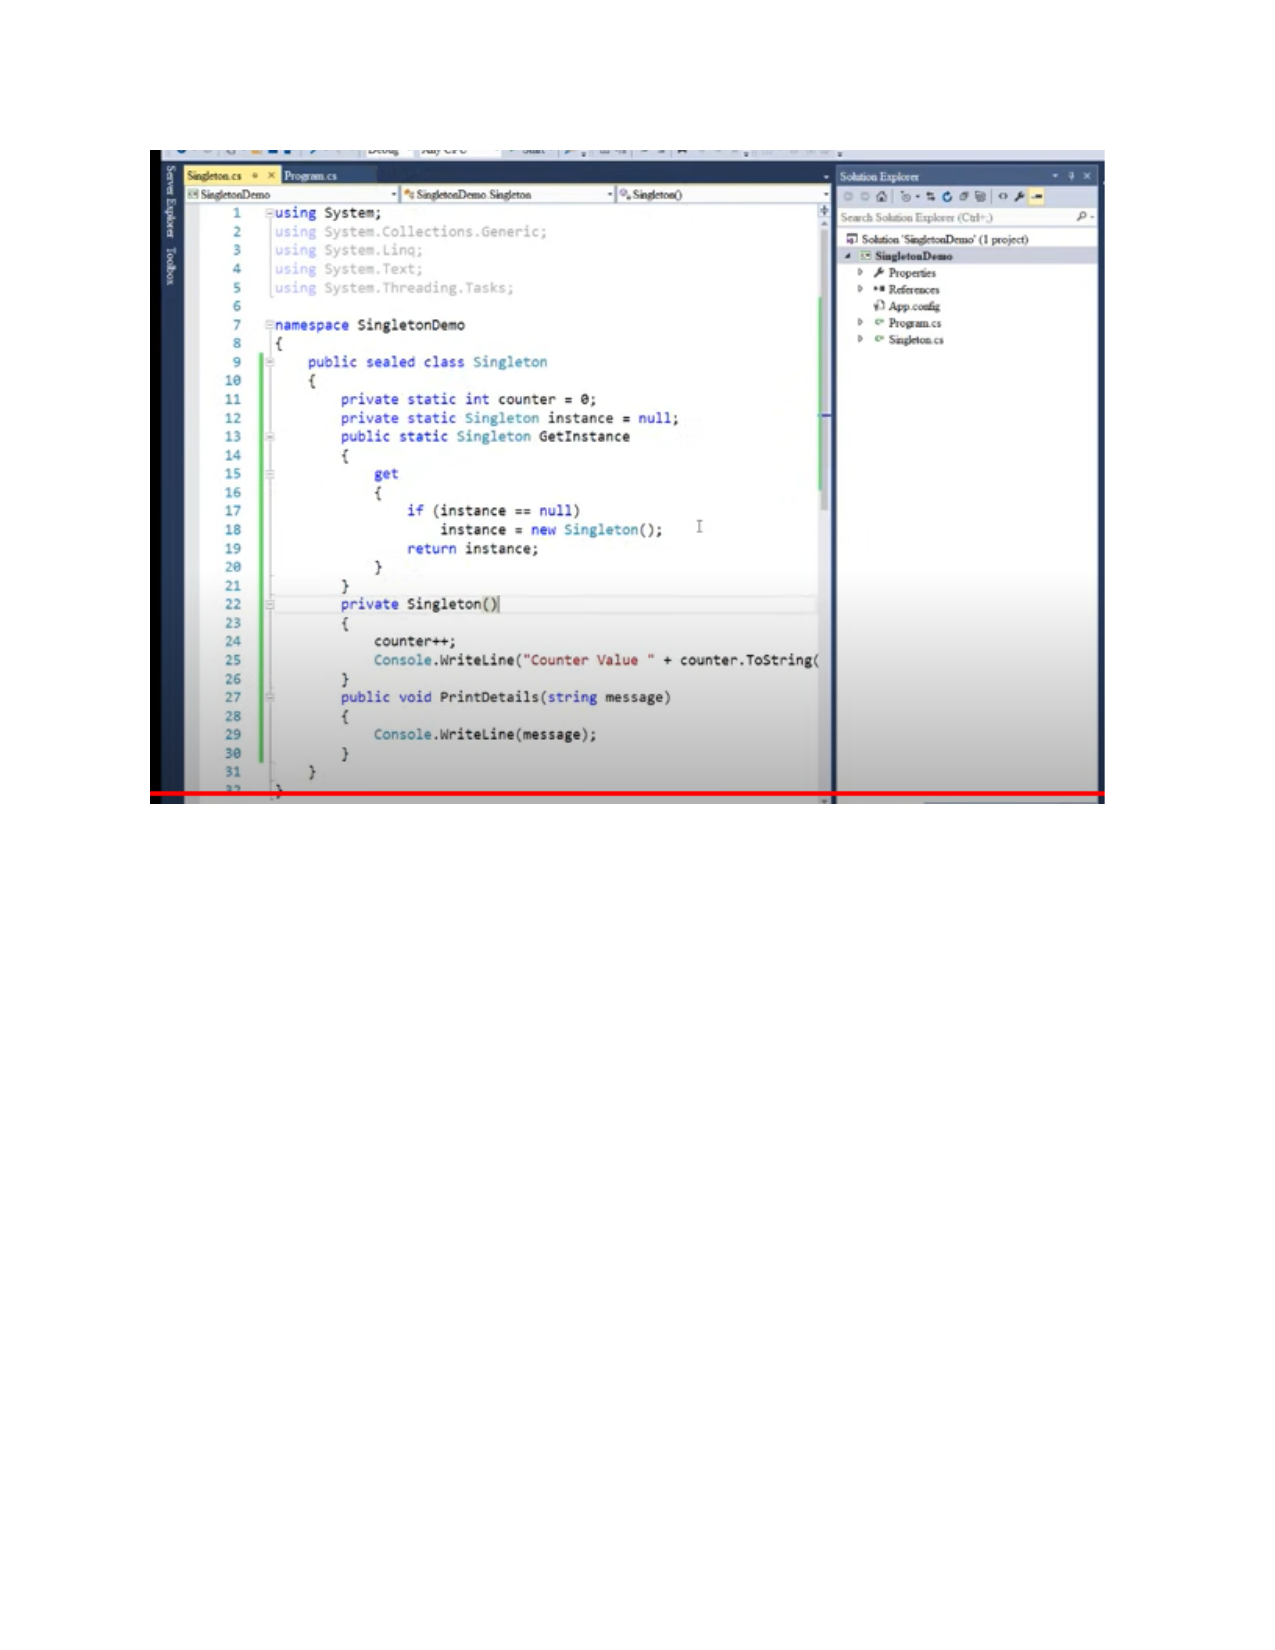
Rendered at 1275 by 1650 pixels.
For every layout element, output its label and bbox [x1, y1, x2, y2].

picture [150, 150, 1105, 804]
